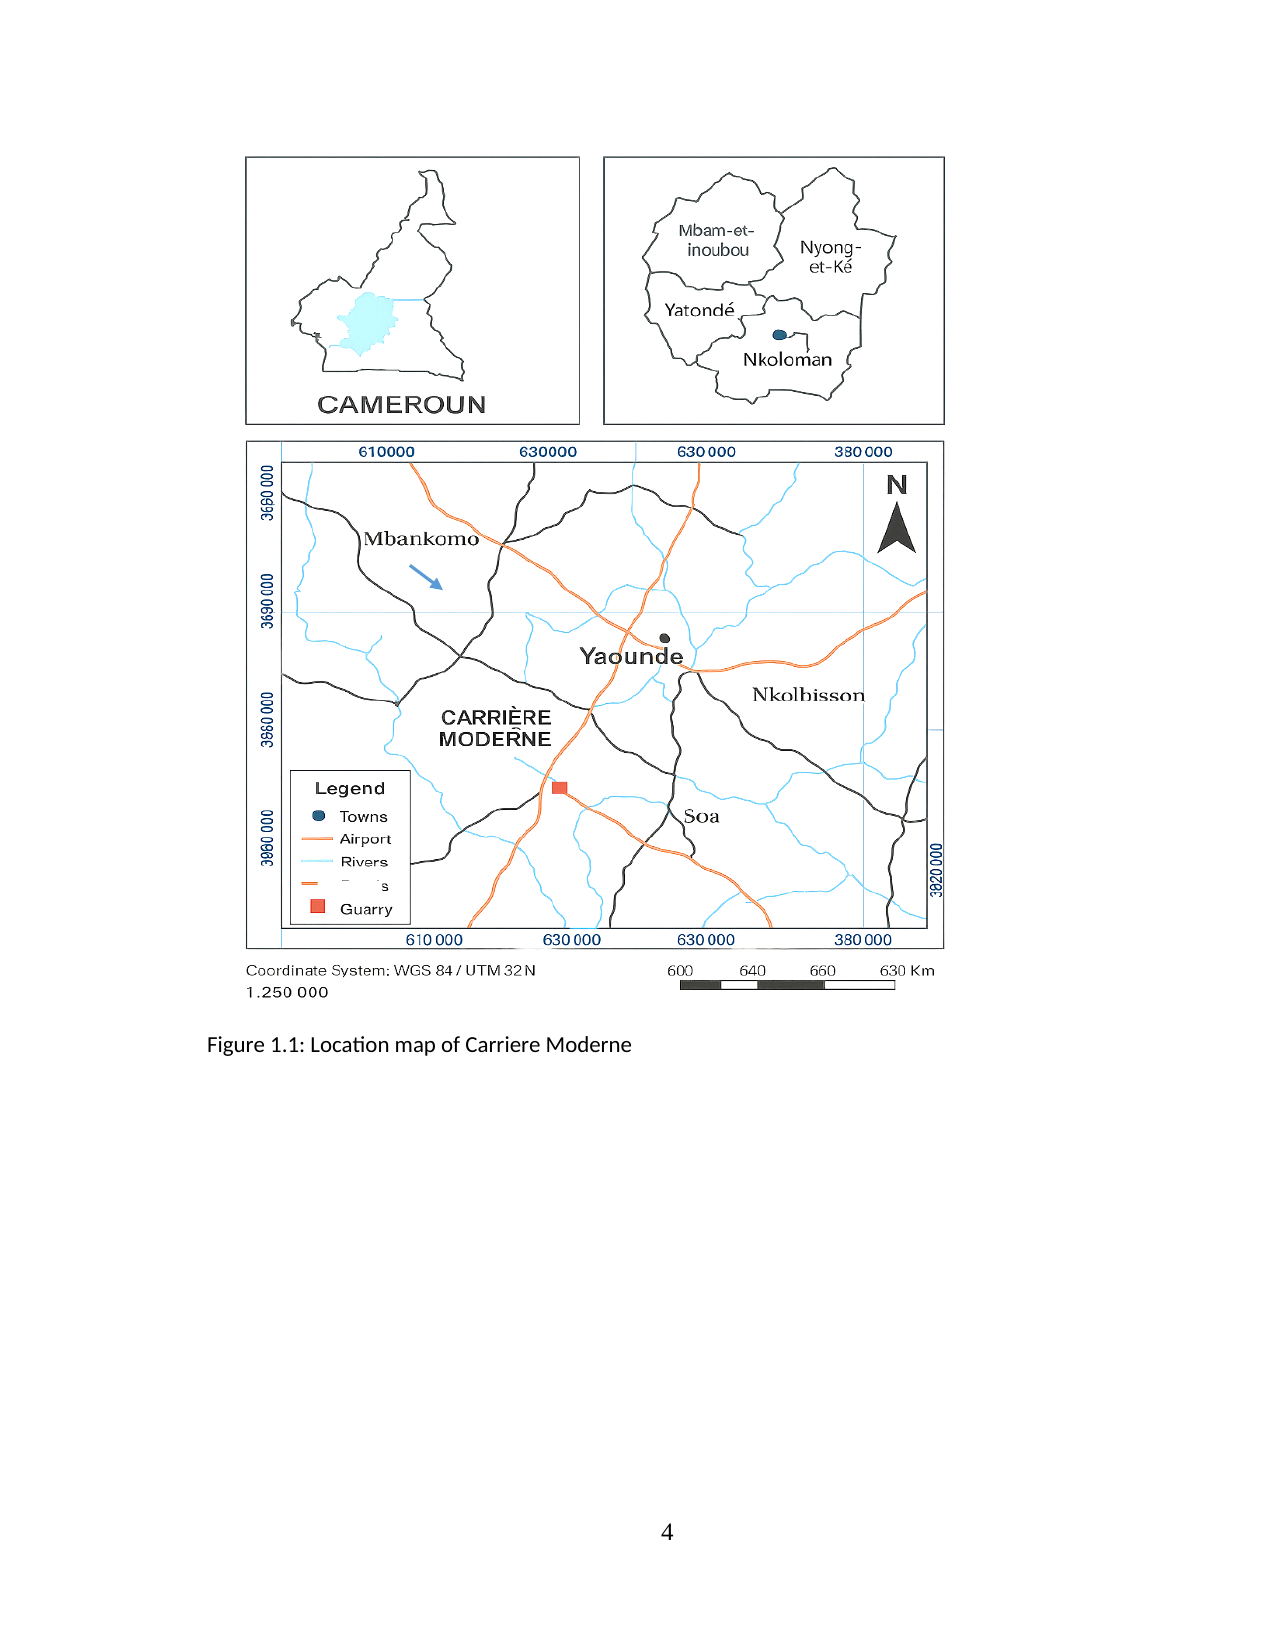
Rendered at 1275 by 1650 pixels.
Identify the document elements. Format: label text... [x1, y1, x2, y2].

picture [206, 147, 979, 1012]
text Figure 1.1: Location map of Carriere Moderne [207, 1030, 1127, 1058]
